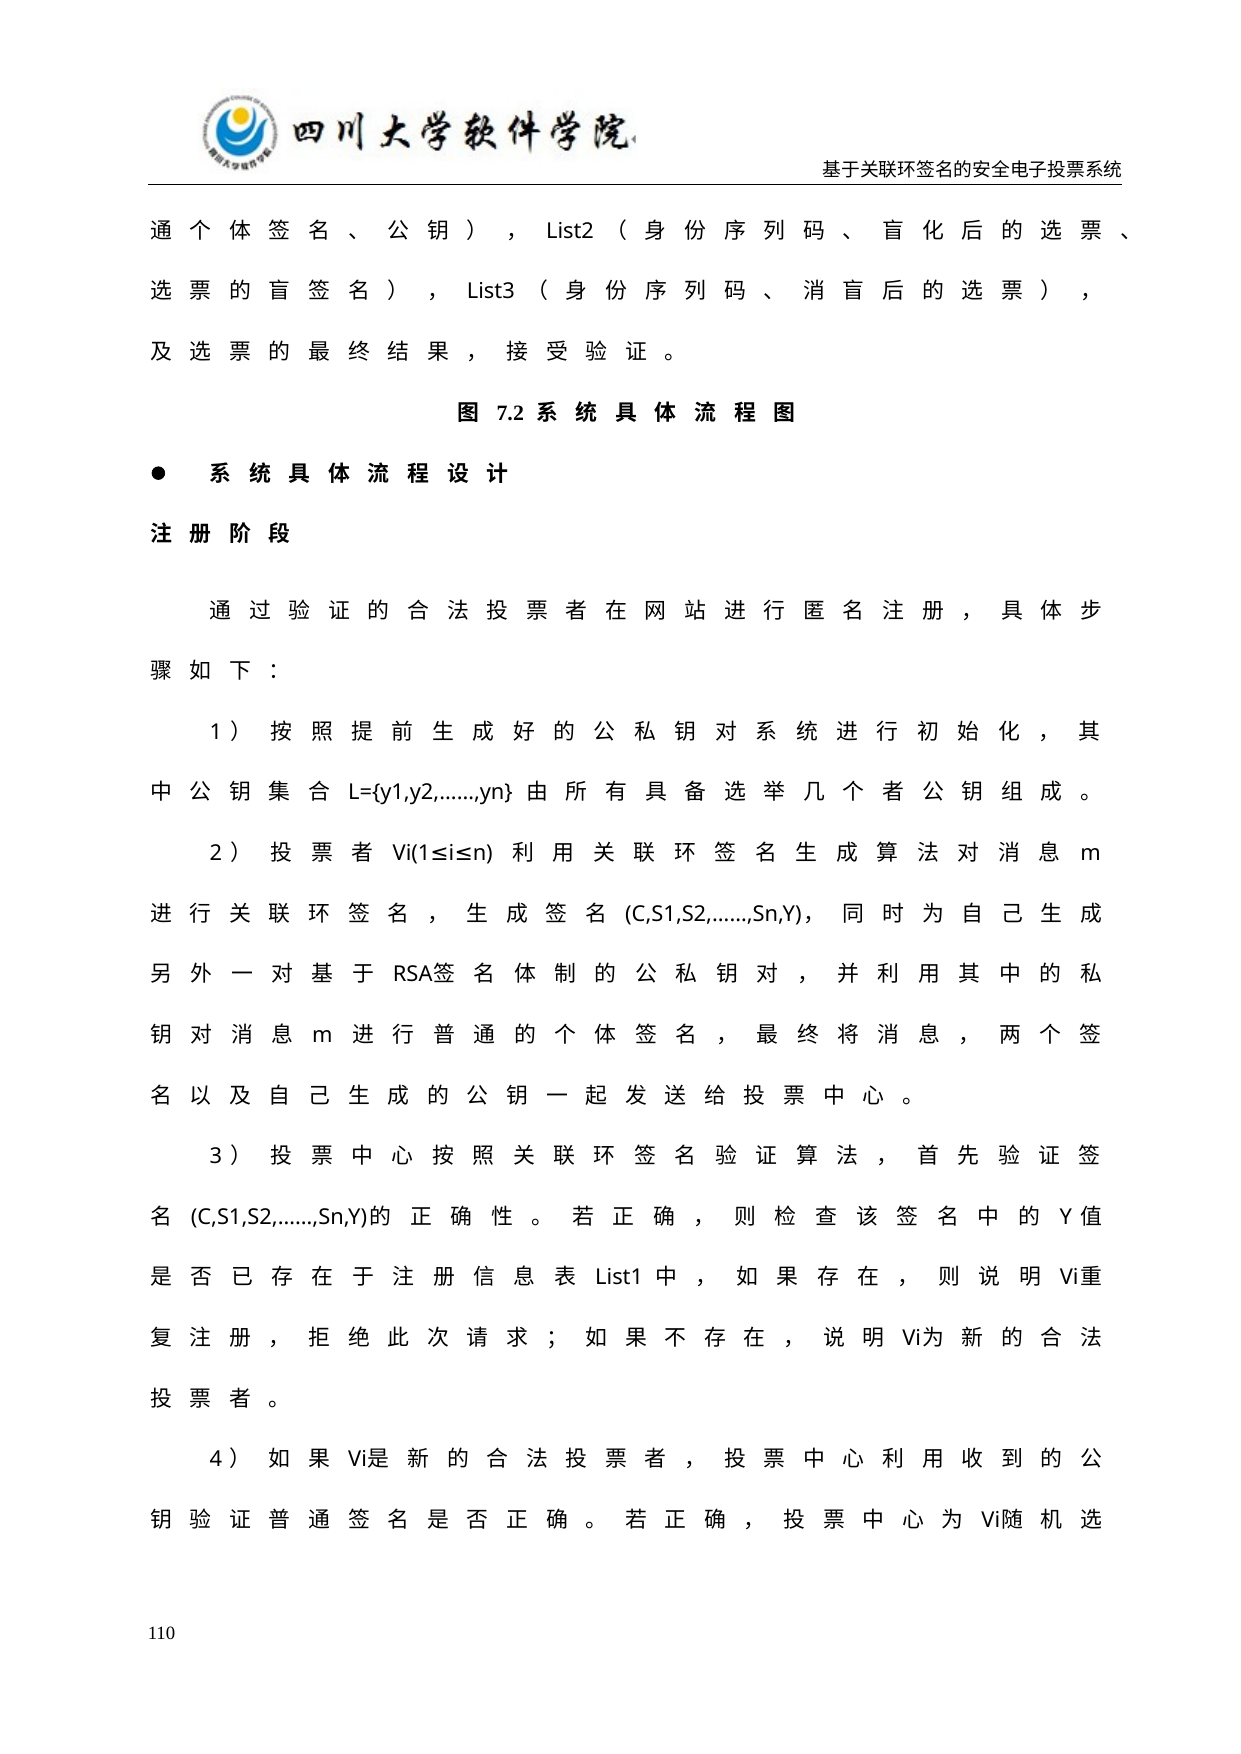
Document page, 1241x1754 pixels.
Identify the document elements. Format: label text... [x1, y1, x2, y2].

text 2）投票者Vi(1≤i≤n)利用关联环签名生成算法对消息m进行关联环签名，生成签名(C,S1,S2,……,Sn,Y)，同时为自己生成另外一对基于RSA签名体制的公私钥对，并利用其中的私钥对消息m进行普通的个体签名，最终将消息，两个签名以及自己生成的公钥一起发送给投票中心。 [150, 821, 1120, 1124]
text 图7.2 系统具体流程图 [150, 380, 1120, 441]
picture [197, 88, 639, 177]
text 3）投票中心按照关联环签名验证算法，首先验证签名(C,S1,S2,……,Sn,Y)的正确性。若正确，则检查该签名中的Y值是否已存在于注册信息表List1中，如果存在，则说明Vi重复注册，拒绝此次请求；如果不存在，说明Vi为新的合法投票者。 [150, 1124, 1120, 1427]
text 注册阶段 [150, 502, 1120, 562]
text 1）按照提前生成好的公私钥对系统进行初始化，其中公钥集合L={y1,y2,……,yn}由所有具备选举几个者公钥组成。 [150, 699, 1120, 821]
text 通过验证的合法投票者在网站进行匿名注册，具体步骤如下： [150, 578, 1120, 699]
list 系统具体流程设计 [150, 441, 1120, 502]
text 4）如果Vi是新的合法投票者，投票中心利用收到的公钥验证普通签名是否正确。若正确，投票中心为Vi随机选取一个具有唯一标识的身份序列码Ni，并对Ni签名；若不正确，投票中心要求投票者重新发送消息。最后，投票中心将身份序列码Ni和签名结果发送给投票人Vi，同时将相关信息保存到注册信息表List1中。 [150, 1427, 1120, 1548]
text 5）网站进行计票，公布信息表List1（包含用户序列码、及其签名、对消息的关联环签名、私钥对消息进行的普通个体签名、公钥），List2（身份序列码、盲化后的选票、选票的盲签名），List3（身份序列码、消盲后的选票），及选票的最终结果，接受验证。 [150, 198, 1120, 380]
